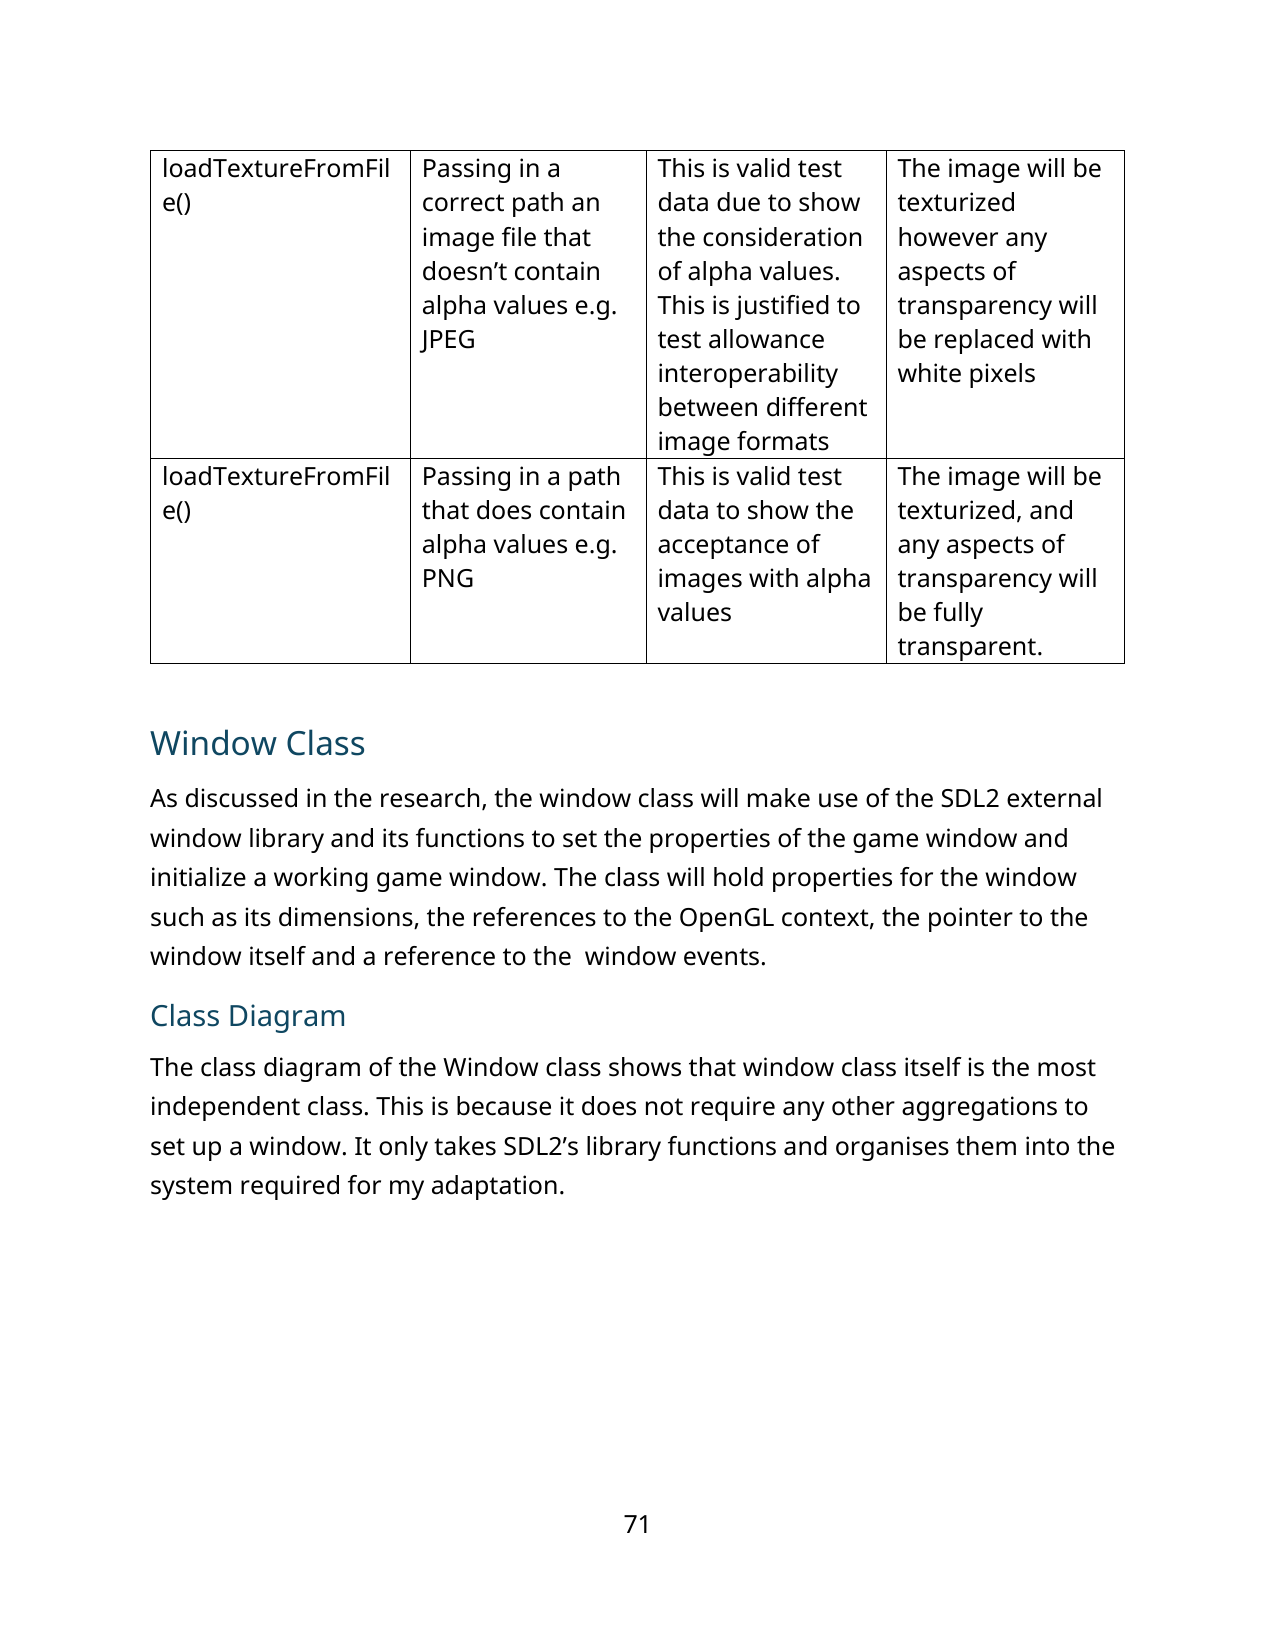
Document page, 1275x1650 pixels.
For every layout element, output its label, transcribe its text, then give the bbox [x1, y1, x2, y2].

table_cell The image will be texturized however any aspects of transparency will be replaced with white pixels [887, 151, 1124, 458]
text The class diagram of the Window class shows that window class itself is the most independent class. This is because it does not require any other aggregations to set up a window. It only takes SDL2’s library functions and organises them into the system required for my adaptation. [150, 1049, 1125, 1202]
text As discussed in the research, the window class will make use of the SDL2 external window library and its functions to set the properties of the game window and initialize a working game window. The class will hold properties for the window such as its dimensions, the references to the OpenGL context, the pointer to the window itself and a reference to the window events. [150, 781, 1125, 973]
table_cell This is valid test data to show the acceptance of images with alpha values [647, 459, 886, 663]
table_cell Passing in a correct path an image file that doesn’t contain alpha values e.g. JPEG [411, 151, 646, 458]
subtitle Window Class [150, 720, 1125, 766]
table_cell loadTextureFromFile() [151, 459, 410, 663]
table_cell Passing in a path that does contain alpha values e.g. PNG [411, 459, 646, 663]
table_cell loadTextureFromFile() [151, 151, 410, 458]
table_cell The image will be texturized, and any aspects of transparency will be fully transparent. [887, 459, 1124, 663]
table_cell This is valid test data due to show the consideration of alpha values. This is justified to test allowance interoperability between different image formats [647, 151, 886, 458]
subtitle Class Diagram [150, 995, 1125, 1035]
